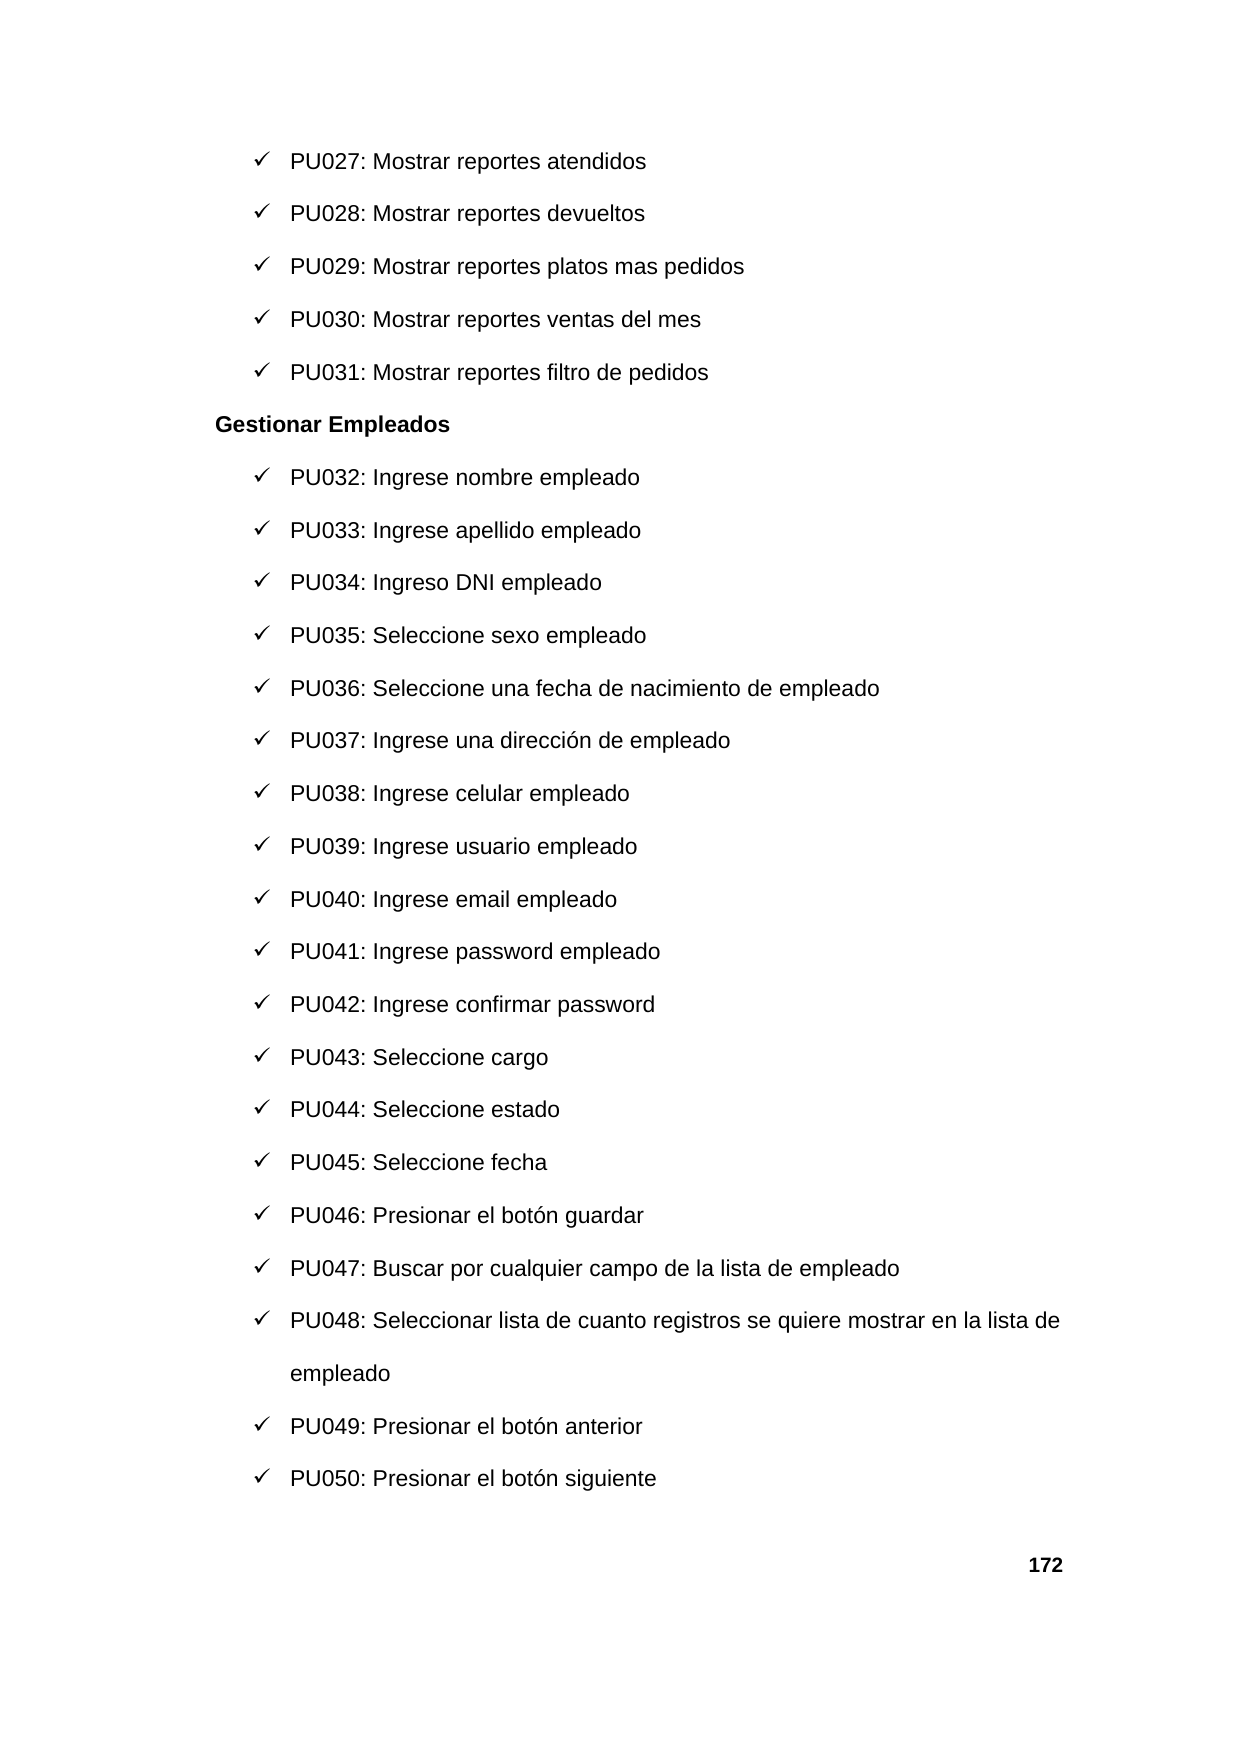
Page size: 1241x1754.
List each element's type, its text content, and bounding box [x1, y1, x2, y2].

list PU030: Mostrar reportes ventas del mes [252, 306, 1063, 332]
list PU032: Ingrese nombre empleado [252, 464, 1063, 490]
list PU036: Seleccione una fecha de nacimiento de empleado [252, 675, 1063, 701]
list PU046: Presionar el botón guardar [252, 1202, 1063, 1228]
list PU031: Mostrar reportes filtro de pedidos [252, 358, 1063, 385]
list PU050: Presionar el botón siguiente [252, 1465, 1063, 1492]
list PU040: Ingrese email empleado [252, 886, 1063, 912]
list PU047: Buscar por cualquier campo de la lista de empleado [252, 1254, 1063, 1281]
list PU037: Ingrese una dirección de empleado [252, 727, 1063, 754]
list Gestionar Empleados [215, 411, 1063, 437]
list PU029: Mostrar reportes platos mas pedidos [252, 253, 1063, 279]
list PU045: Seleccione fecha [252, 1149, 1063, 1175]
list PU027: Mostrar reportes atendidos [252, 148, 1063, 174]
list PU039: Ingrese usuario empleado [252, 833, 1063, 859]
list PU048: Seleccionar lista de cuanto registros se quiere mostrar en la lista de empleado [252, 1307, 1063, 1386]
list PU041: Ingrese password empleado [252, 938, 1063, 964]
list PU043: Seleccione cargo [252, 1044, 1063, 1070]
list PU044: Seleccione estado [252, 1096, 1063, 1123]
list PU035: Seleccione sexo empleado [252, 622, 1063, 648]
list PU033: Ingrese apellido empleado [252, 517, 1063, 543]
list PU028: Mostrar reportes devueltos [252, 200, 1063, 227]
list PU034: Ingreso DNI empleado [252, 569, 1063, 596]
list PU038: Ingrese celular empleado [252, 780, 1063, 806]
list PU042: Ingrese confirmar password [252, 991, 1063, 1017]
list PU049: Presionar el botón anterior [252, 1413, 1063, 1439]
